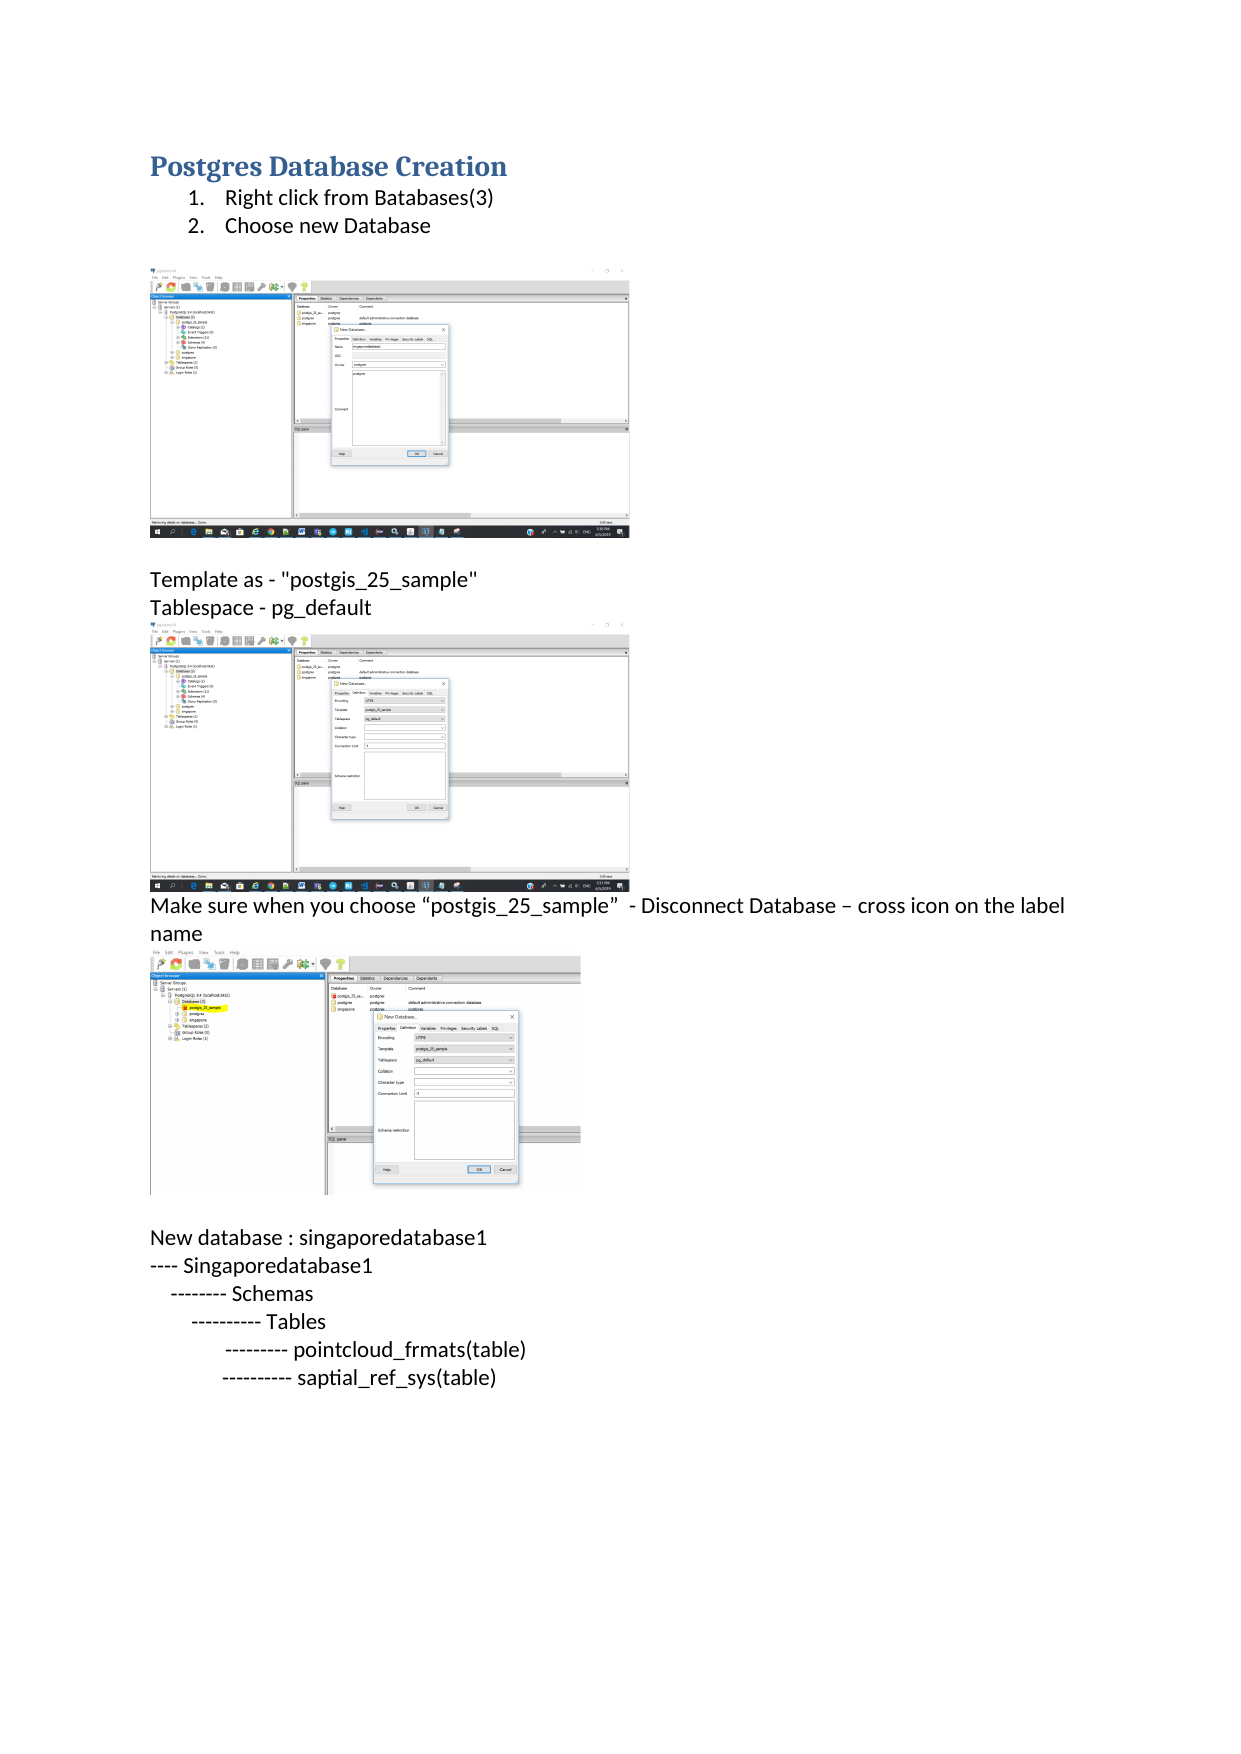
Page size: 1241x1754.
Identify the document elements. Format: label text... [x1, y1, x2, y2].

picture [150, 621, 630, 892]
text ---- Singaporedatabase1 [150, 1251, 1090, 1279]
text --------- pointcloud_frmats(table) [225, 1335, 1090, 1363]
text ---------- Tables [150, 1307, 1090, 1335]
text Tablespace - pg_default [150, 593, 1090, 621]
picture [150, 267, 630, 538]
text New database : singaporedatabase1 [150, 1223, 1090, 1251]
picture [150, 947, 581, 1195]
list Right click from Batabases(3) [187, 183, 1090, 212]
text Make sure when you choose “postgis_25_sample” - Disconnect Database – cross icon on the label name [150, 891, 1090, 947]
list Choose new Database [187, 212, 1090, 239]
text -------- Schemas [150, 1279, 1090, 1307]
text ---------- saptial_ref_sys(table) [150, 1363, 1090, 1391]
text Template as - "postgis_25_sample" [150, 565, 1090, 593]
subtitle Postgres Database Creation [150, 150, 1090, 183]
